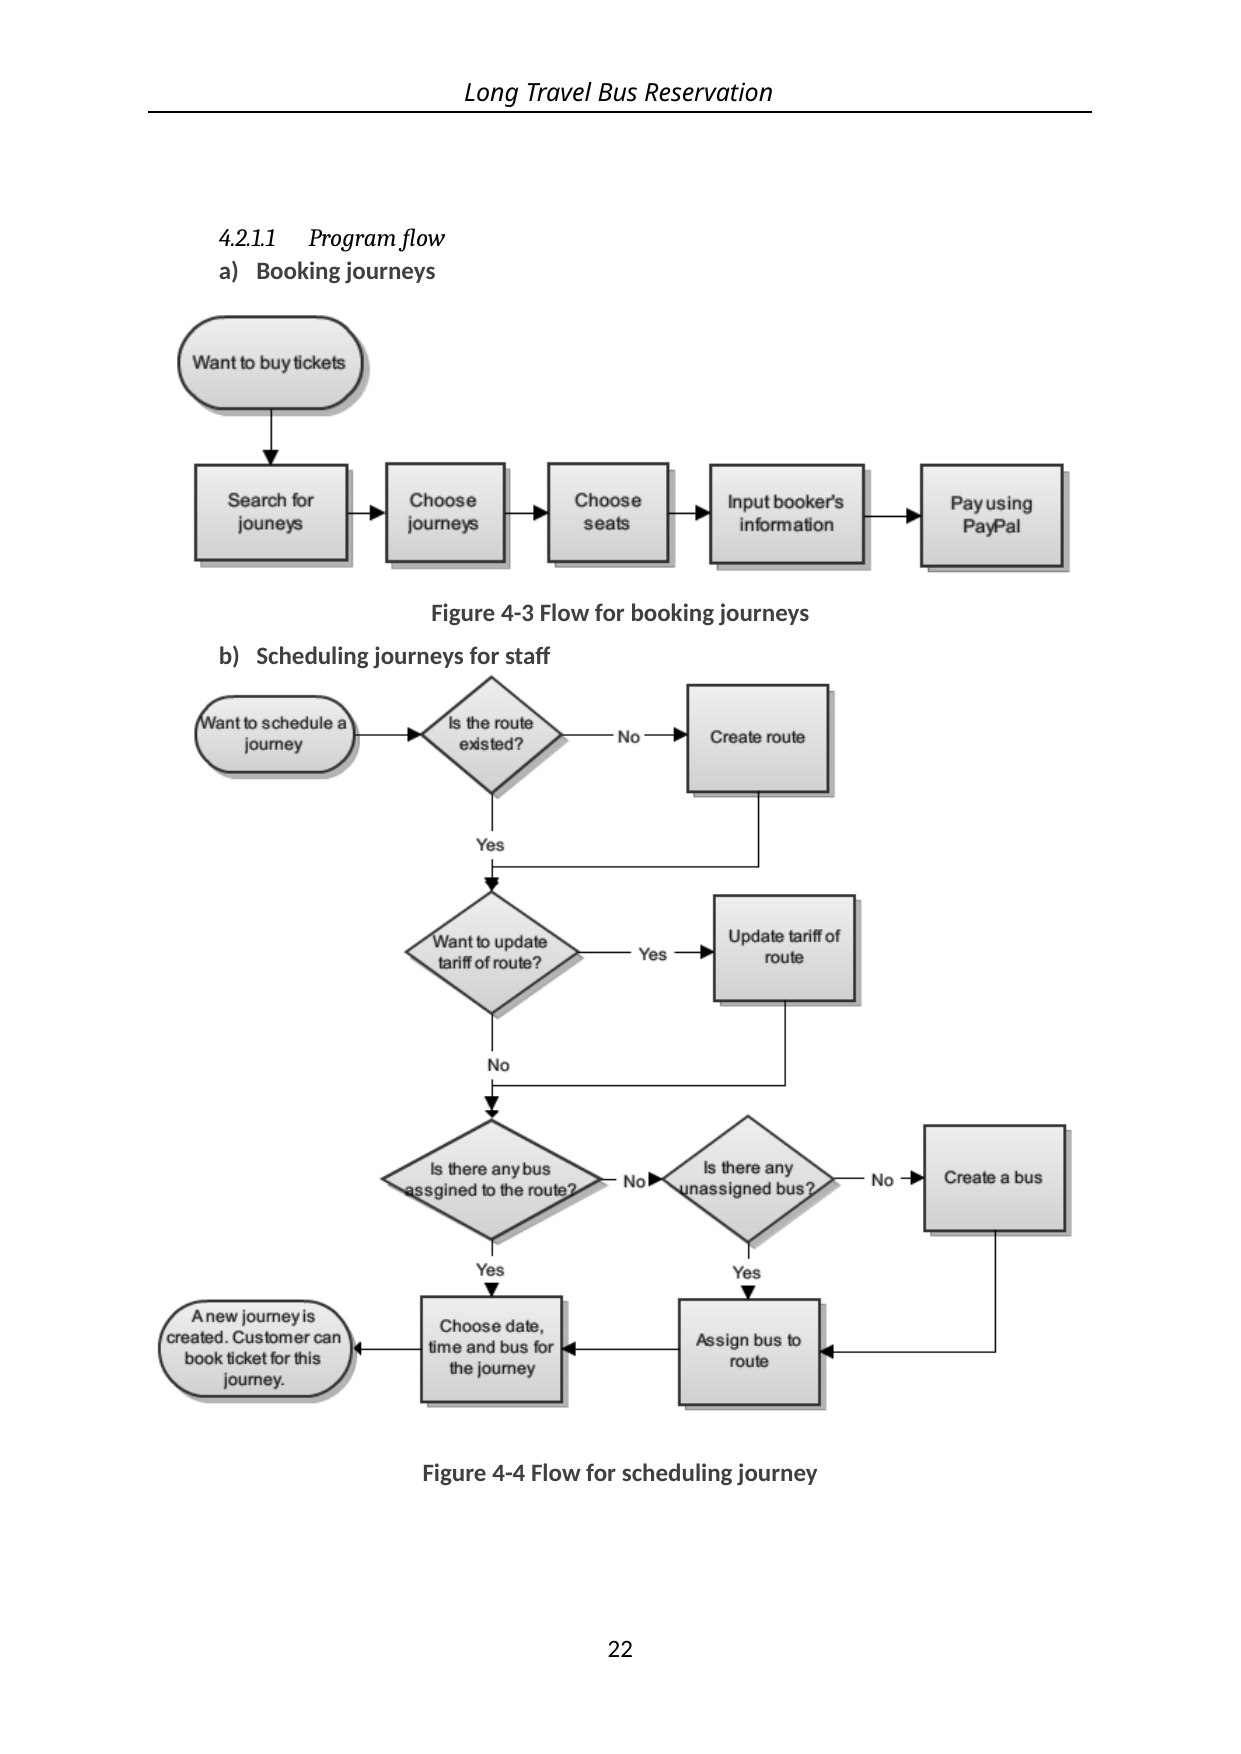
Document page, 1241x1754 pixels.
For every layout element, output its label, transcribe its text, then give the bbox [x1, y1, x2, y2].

subtitle Program flow [218, 223, 1092, 252]
picture [147, 670, 1093, 1433]
list Booking journeys [218, 255, 1092, 285]
picture [147, 285, 1093, 597]
list Scheduling journeys for staff [218, 640, 1092, 670]
